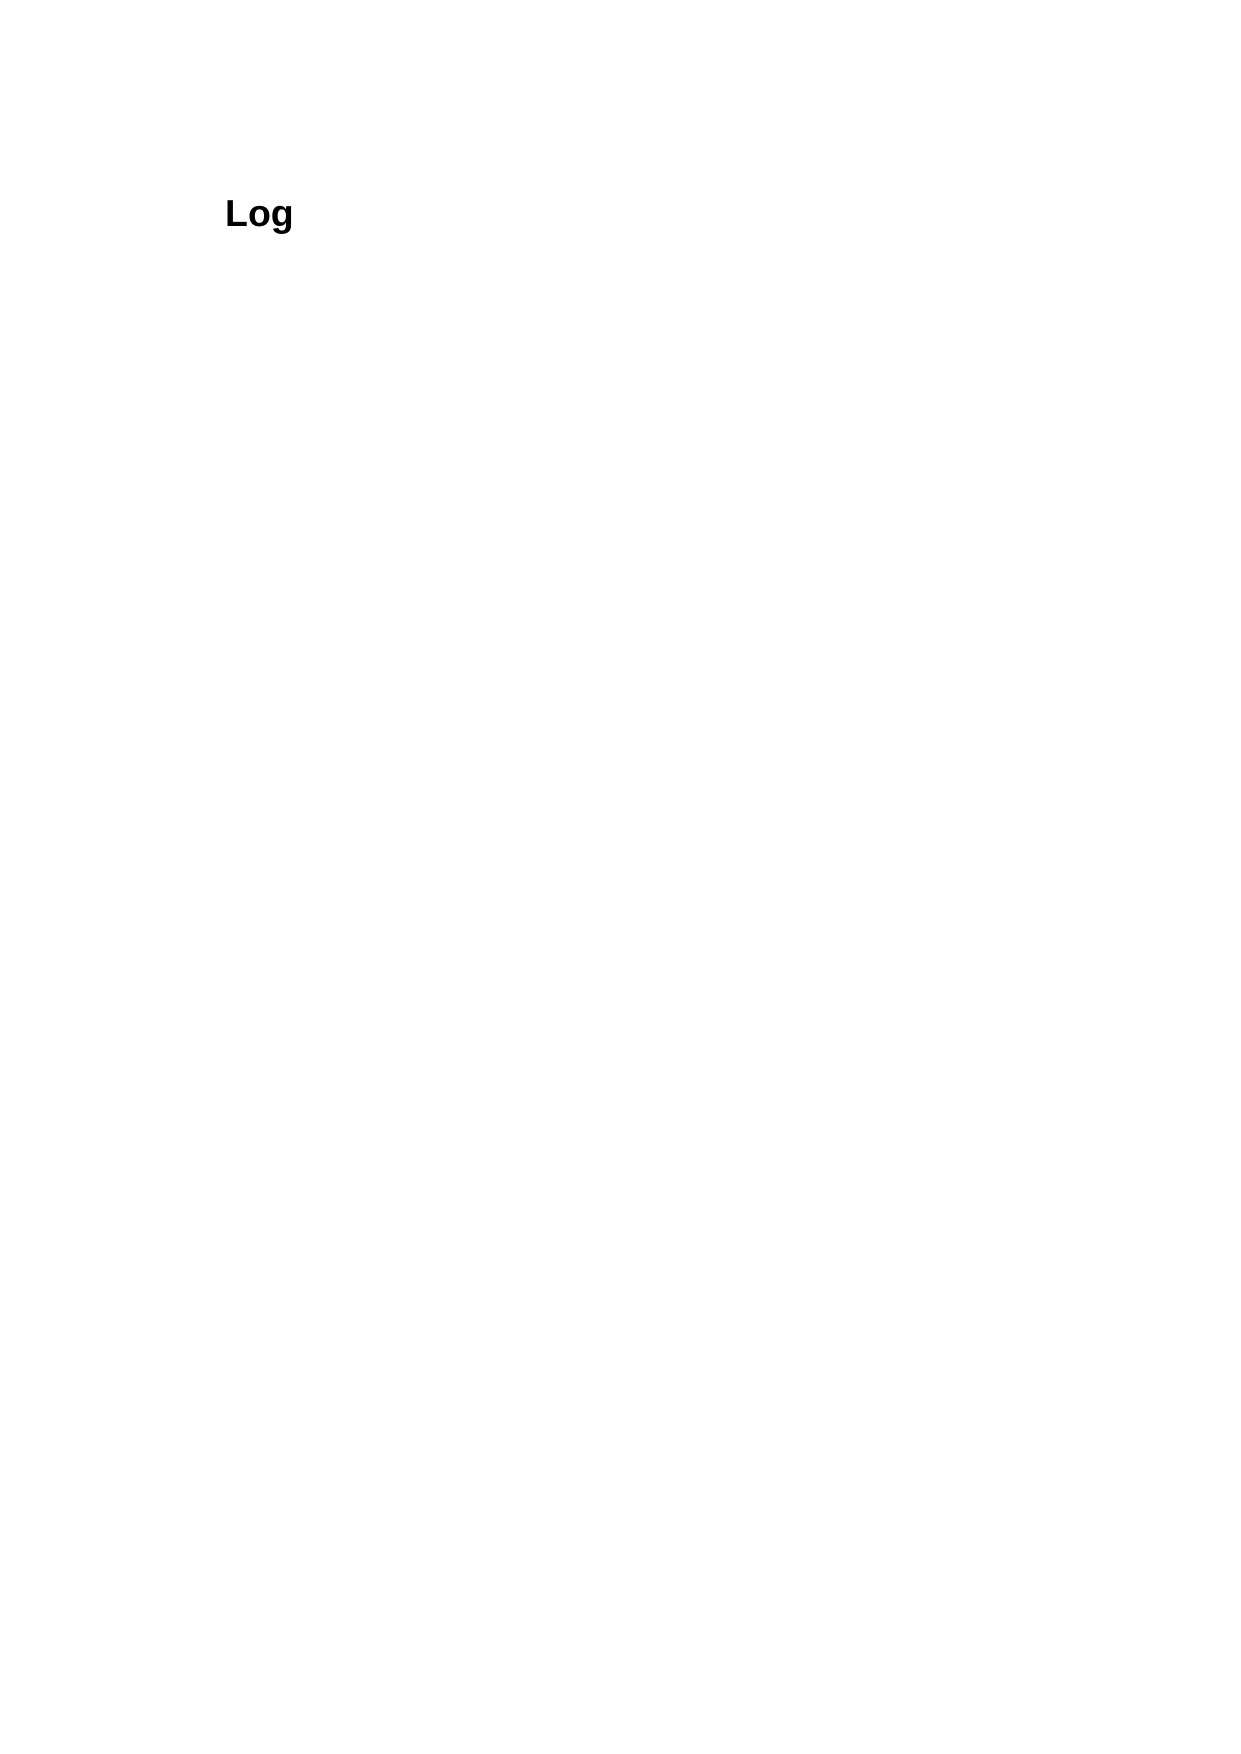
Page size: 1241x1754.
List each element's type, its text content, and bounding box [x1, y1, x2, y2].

subtitle Log [225, 192, 1090, 235]
